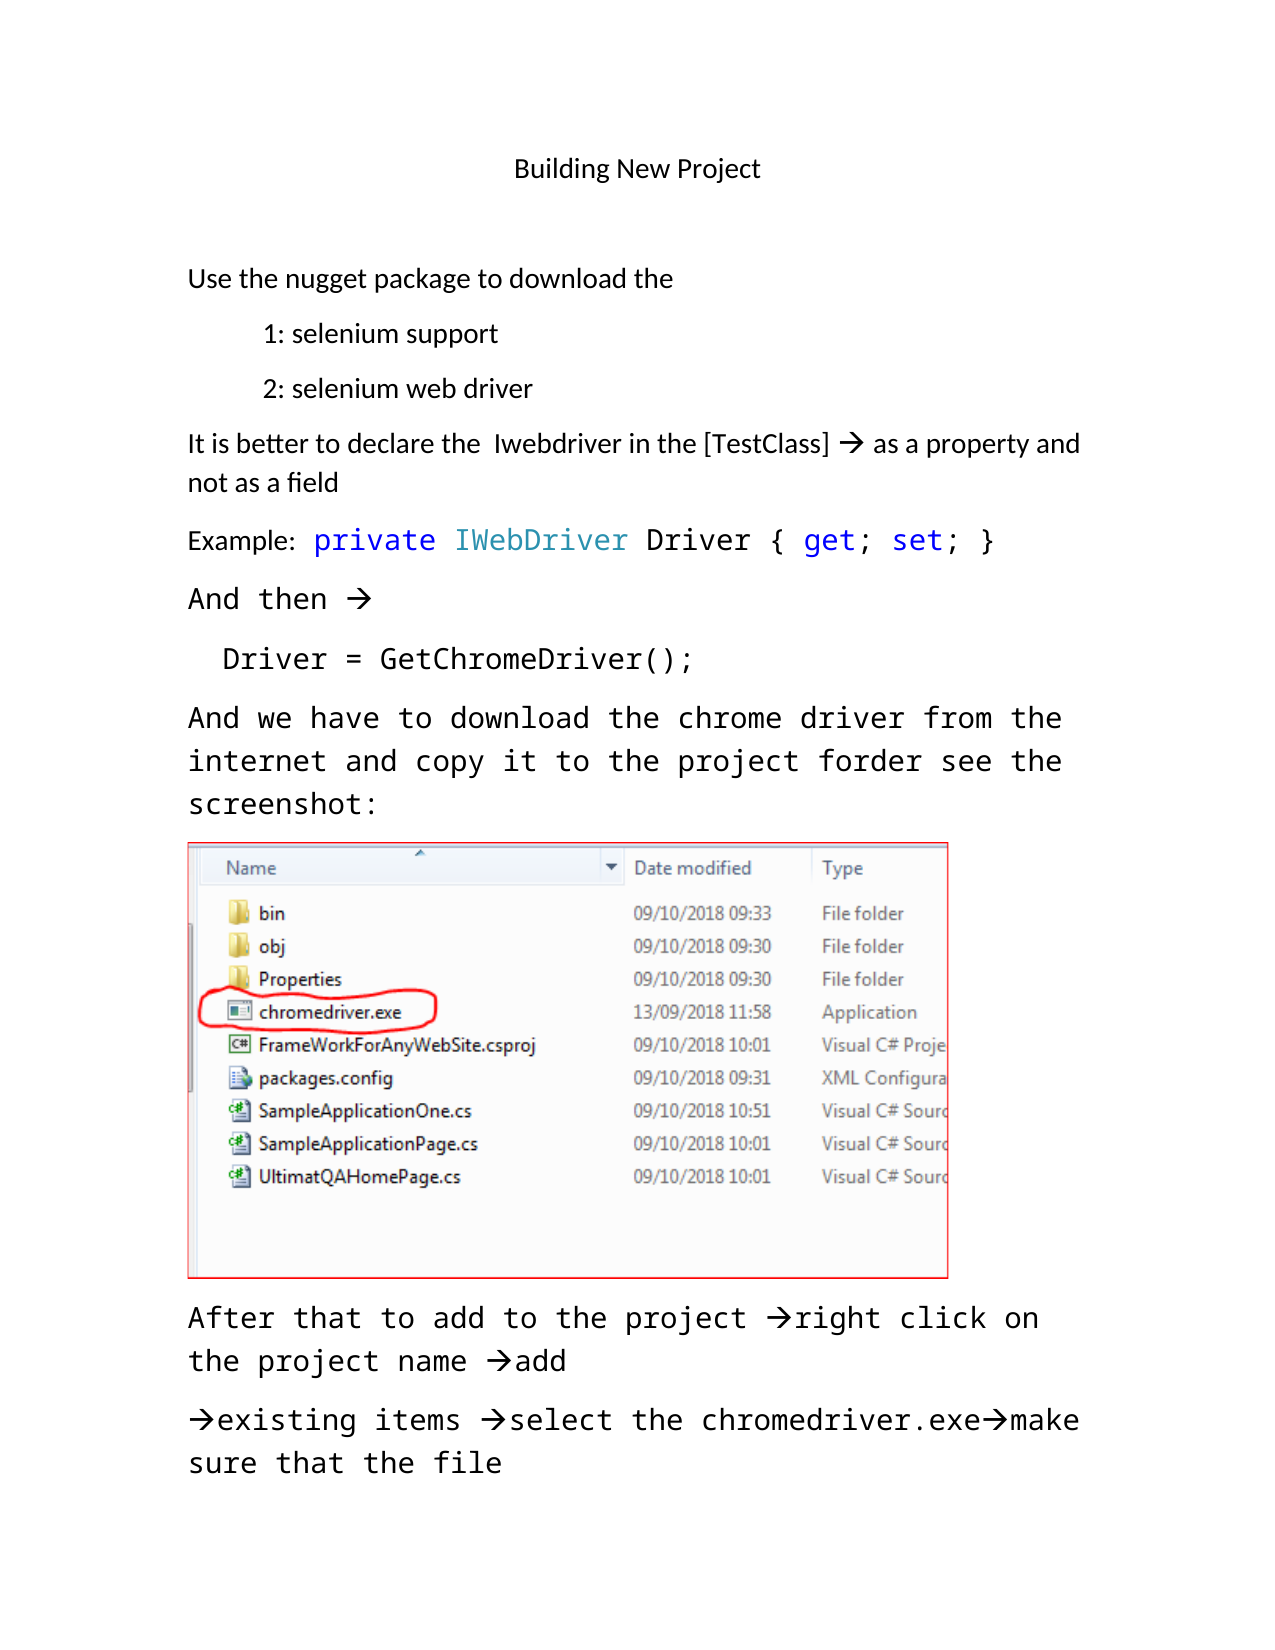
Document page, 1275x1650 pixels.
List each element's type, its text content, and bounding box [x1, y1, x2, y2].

text 1: selenium support [187, 315, 1087, 351]
text Example: private IWebDriver Driver { get; set; } [187, 519, 1087, 559]
text And we have to download the chrome driver from the internet and copy it to the project forder see the screenshot: [187, 697, 1087, 823]
text After that to add to the project right click on the project name add [187, 1297, 1087, 1380]
text 2: selenium web driver [187, 370, 1087, 406]
text Driver = GetChromeDriver(); [187, 638, 1087, 678]
text Use the nugget package to download the [187, 260, 1087, 296]
text And then [187, 578, 1087, 618]
text Building New Project [187, 150, 1087, 186]
text existing items select the chromedriver.exemake sure that the file [187, 1400, 1087, 1482]
picture [187, 842, 949, 1279]
text It is better to declare the Iwebdriver in the [TestClass] as a property and not as a field [187, 426, 1087, 499]
